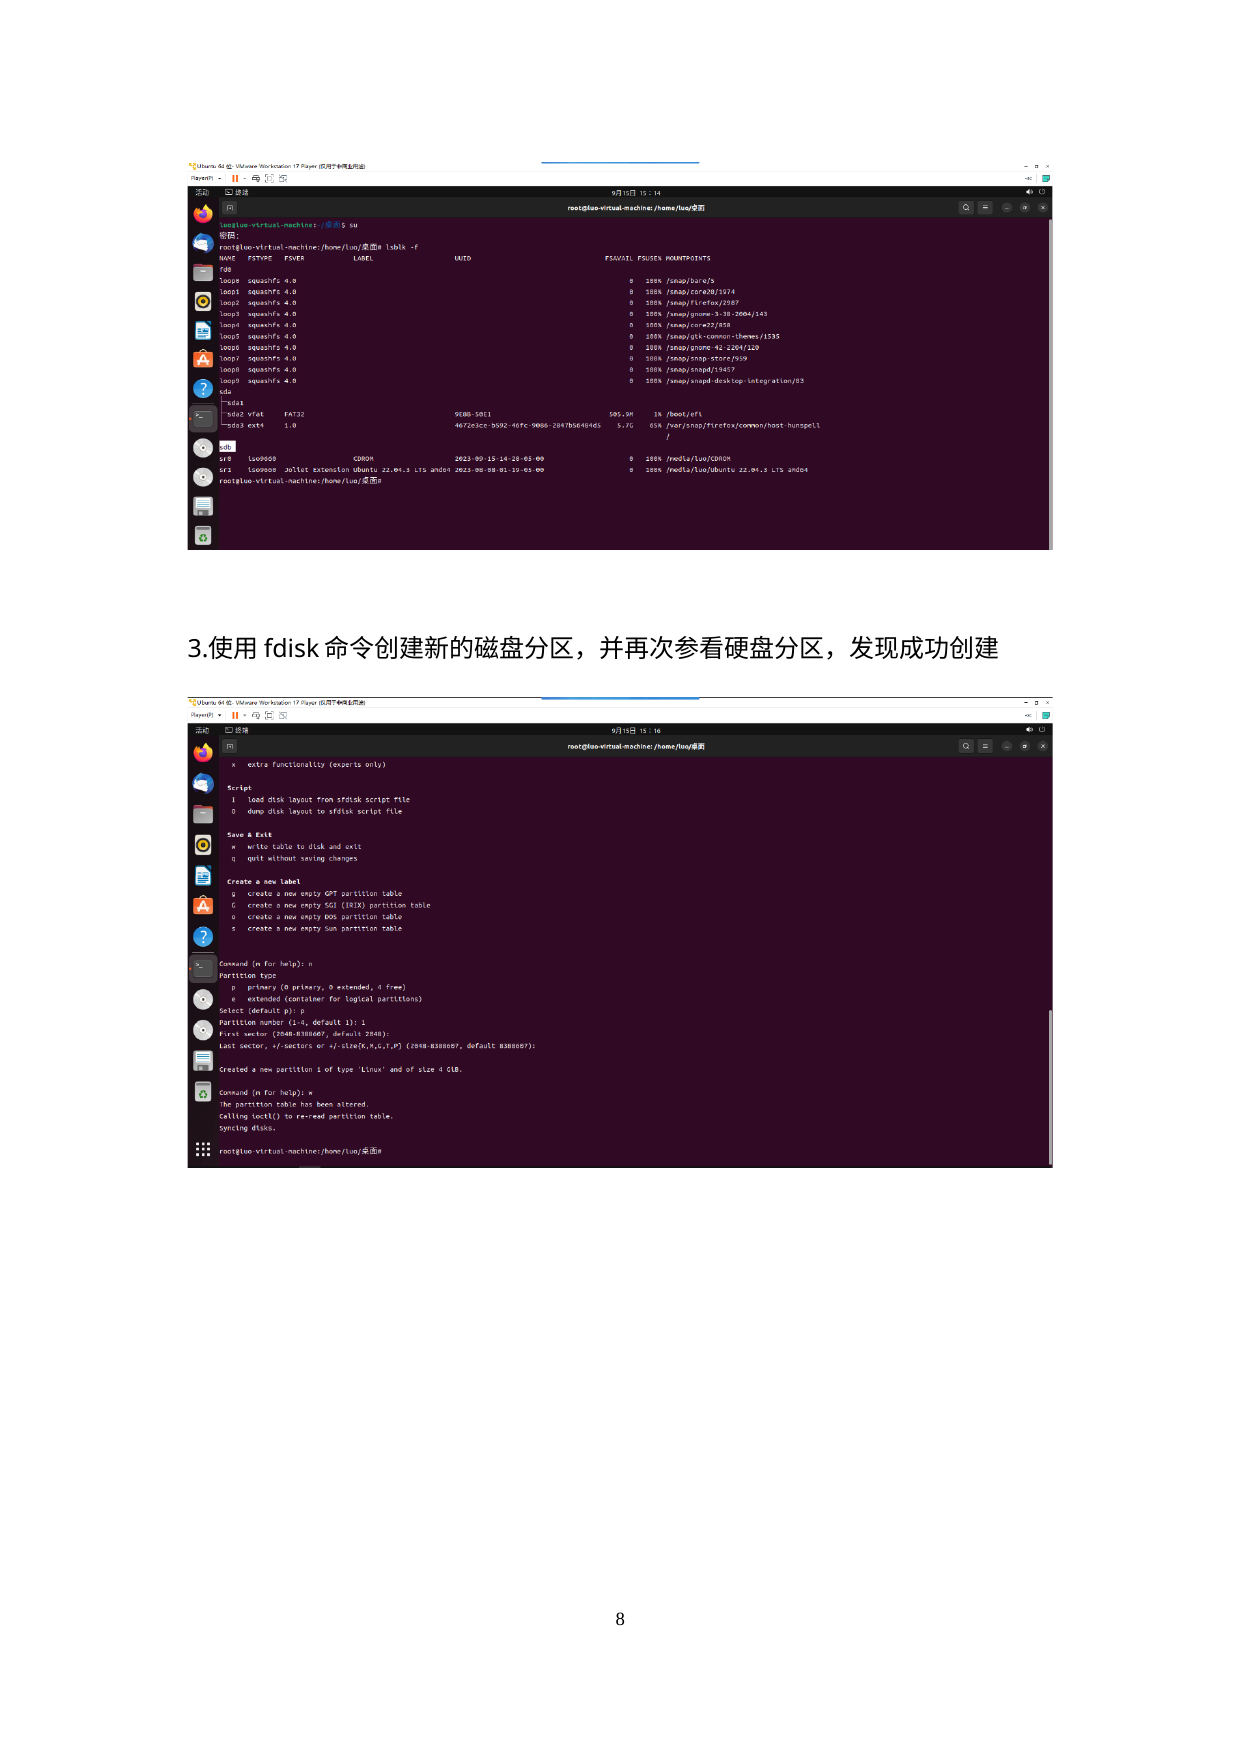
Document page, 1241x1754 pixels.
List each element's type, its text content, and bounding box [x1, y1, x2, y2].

text 3.使用fdisk命令创建新的磁盘分区，并再次参看硬盘分区，发现成功创建 [187, 614, 1053, 679]
picture [187, 697, 1053, 1168]
picture [187, 162, 1053, 550]
